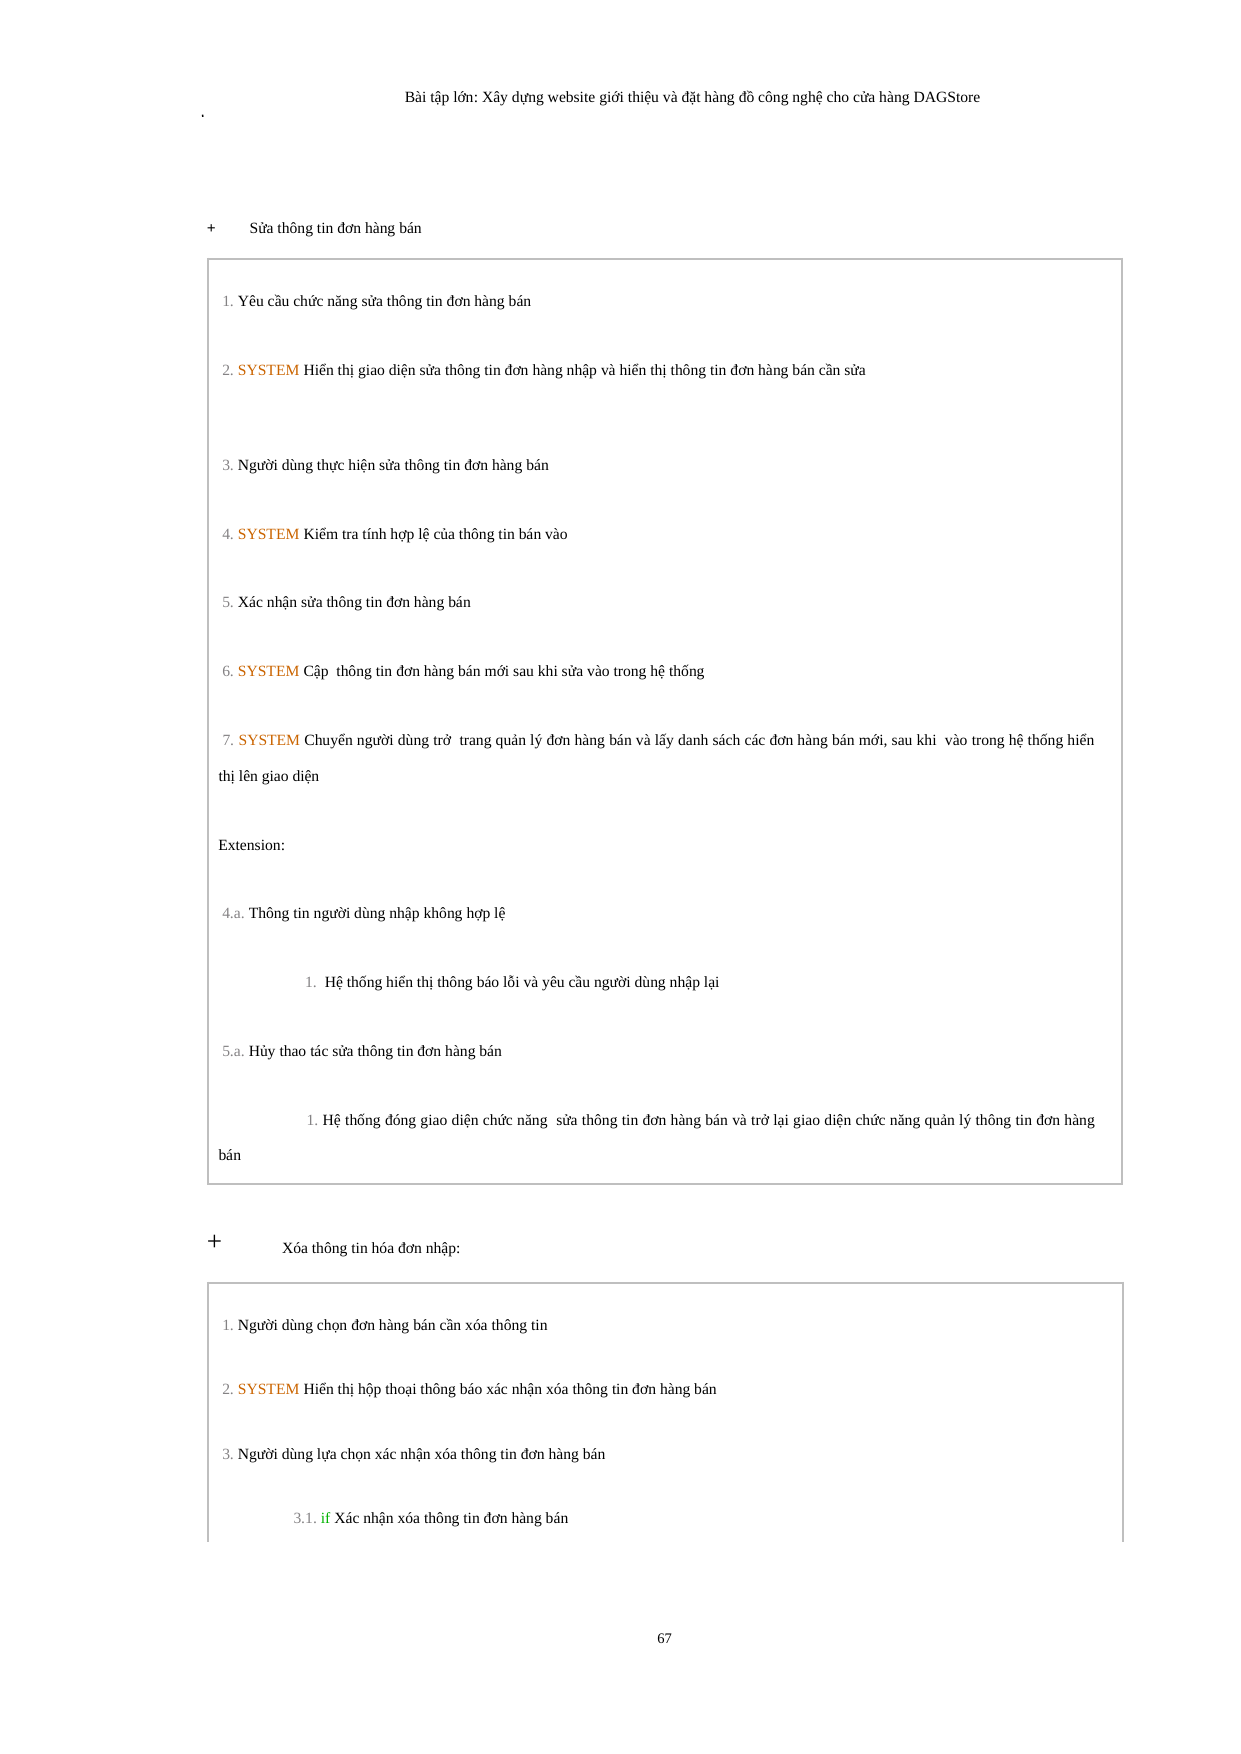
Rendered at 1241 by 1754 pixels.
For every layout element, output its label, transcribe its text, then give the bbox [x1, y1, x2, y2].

table_cell 5. Xác nhận sửa thông tin đơn hàng bán [209, 561, 1121, 630]
table_cell 3.1. if Xác nhận xóa thông tin đơn hàng bán [209, 1477, 1122, 1542]
table_header 1. Người dùng chọn đơn hàng bán cần xóa thông tin [209, 1284, 1122, 1348]
table_cell Extension: [209, 803, 1121, 872]
table_cell 1. Hệ thống hiển thị thông báo lỗi và yêu cầu người dùng nhập lại [209, 941, 1121, 1009]
table_cell 4.a. Thông tin người dùng nhập không hợp lệ [209, 872, 1121, 941]
table_cell 4. SYSTEM Kiểm tra tính hợp lệ của thông tin bán vào [209, 493, 1121, 561]
list Xóa thông tin hóa đơn nhập: [207, 1225, 1122, 1257]
table_cell 2. SYSTEM Hiển thị giao diện sửa thông tin đơn hàng nhập và hiển thị thông tin đơn hàng bán cần sửa [209, 329, 1121, 424]
table_cell 7. SYSTEM Chuyển người dùng trở trang quản lý đơn hàng bán và lấy danh sách các đơn hàng bán mới, sau khi vào trong hệ thống hiển thị lên giao diện [209, 699, 1121, 803]
table_cell 3. Người dùng thực hiện sửa thông tin đơn hàng bán [209, 424, 1121, 493]
table_cell 3. Người dùng lựa chọn xác nhận xóa thông tin đơn hàng bán [209, 1413, 1122, 1477]
table_cell 1. Hệ thống đóng giao diện chức năng sửa thông tin đơn hàng bán và trở lại giao diện chức năng quản lý thông tin đơn hàng bán [209, 1078, 1121, 1183]
table_header 1. Yêu cầu chức năng sửa thông tin đơn hàng bán [209, 260, 1121, 328]
text + Sửa thông tin đơn hàng bán [207, 205, 1122, 236]
table_cell 2. SYSTEM Hiển thị hộp thoại thông báo xác nhận xóa thông tin đơn hàng bán [209, 1348, 1122, 1413]
table_cell 5.a. Hủy thao tác sửa thông tin đơn hàng bán [209, 1010, 1121, 1078]
table_cell 6. SYSTEM Cập thông tin đơn hàng bán mới sau khi sửa vào trong hệ thống [209, 630, 1121, 699]
